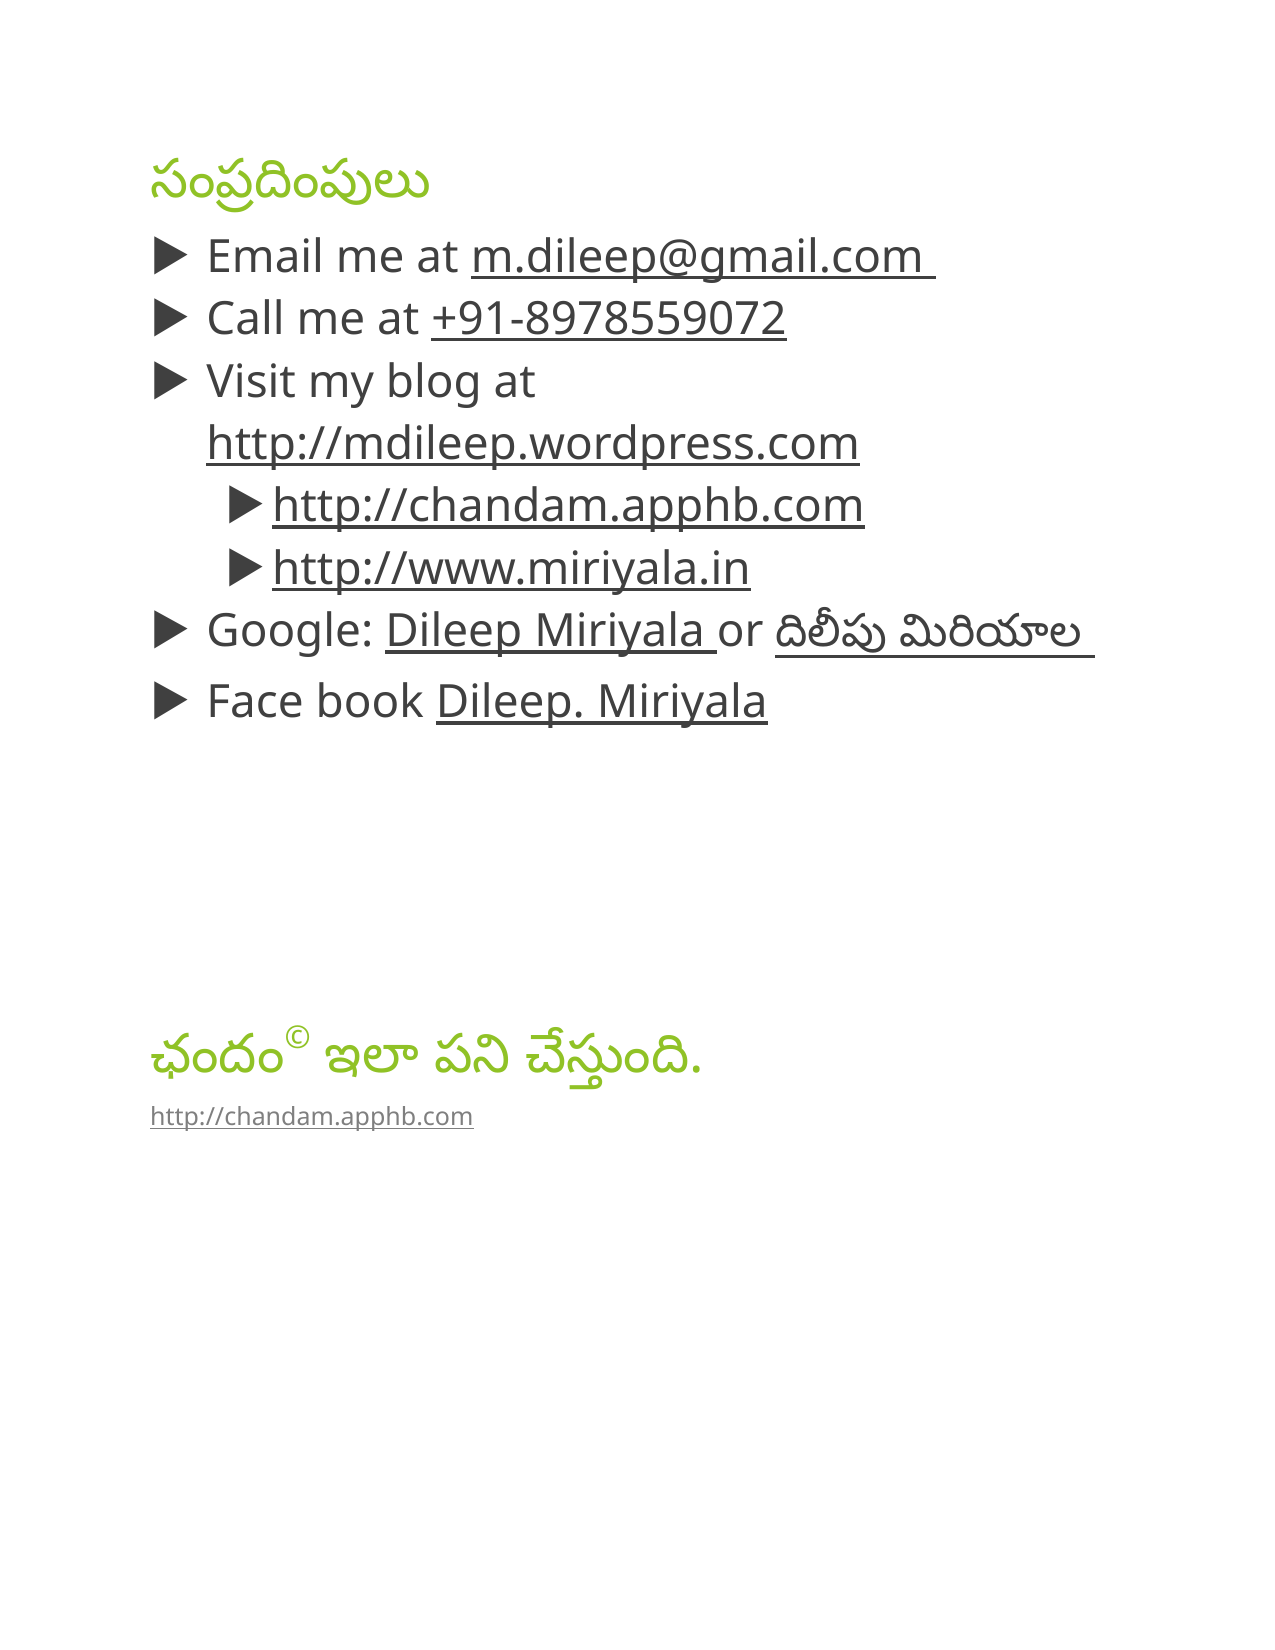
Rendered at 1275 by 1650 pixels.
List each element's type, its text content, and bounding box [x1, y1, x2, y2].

subtitle Google: Dileep Miriyala or దిలీపు మిరియాల [150, 598, 1125, 669]
subtitle Face book Dileep. Miriyala [150, 669, 1125, 731]
subtitle Call me at +91-8978559072 [150, 286, 1125, 348]
subtitle http://www.miriyala.in [225, 535, 1125, 598]
subtitle Email me at m.dileep@gmail.com [150, 223, 1125, 286]
subtitle Visit my blog at http://mdileep.wordpress.com [150, 348, 1125, 473]
subtitle http://chandam.apphb.com [150, 1099, 1125, 1133]
subtitle ఛందం© ఇలా పని చేస్తుంది. [150, 1015, 1125, 1099]
subtitle http://chandam.apphb.com [225, 473, 1125, 535]
subtitle సంప్రదింపులు [150, 150, 1125, 223]
